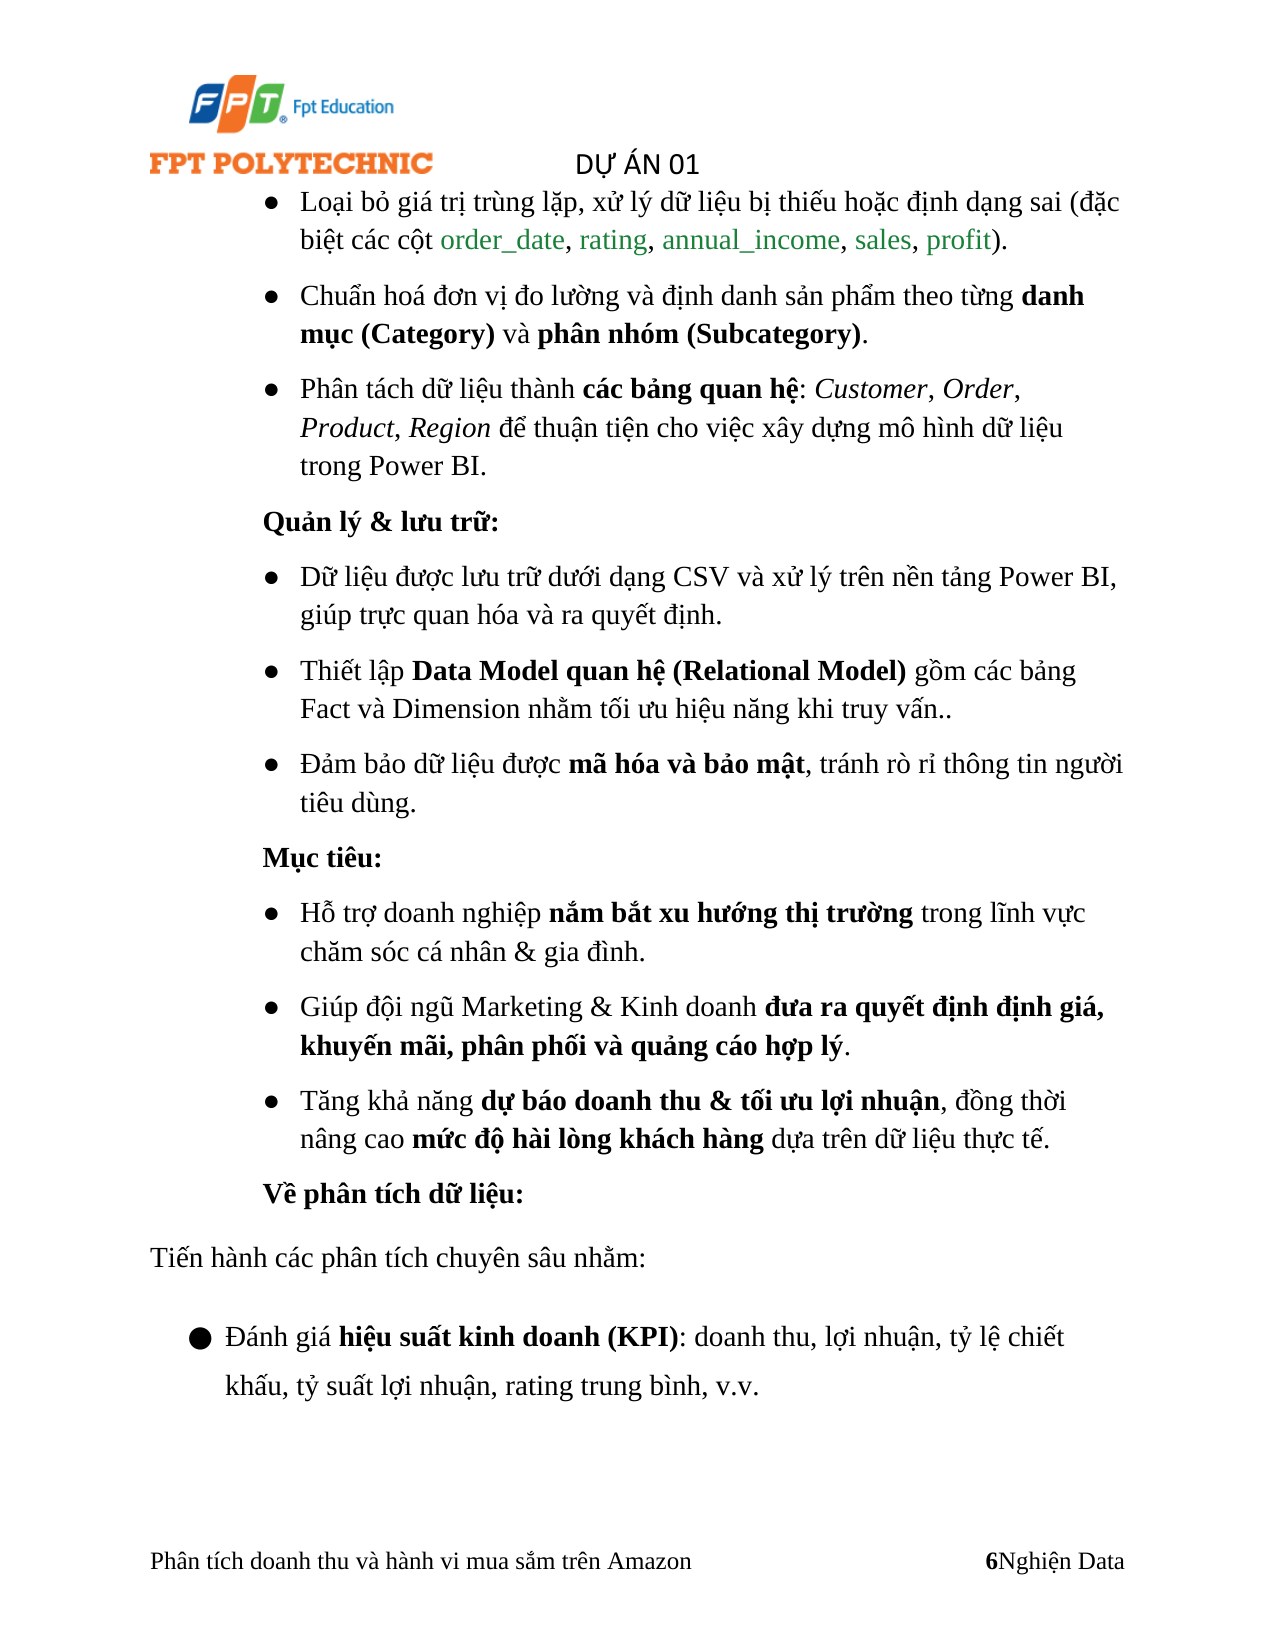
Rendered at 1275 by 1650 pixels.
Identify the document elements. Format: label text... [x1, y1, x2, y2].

list Tăng khả năng dự báo doanh thu & tối ưu lợi nhuận, đồng thời nâng cao mức độ hài lòng khách hàng dựa trên dữ liệu thực tế. [262, 1083, 1125, 1155]
list Đảm bảo dữ liệu được mã hóa và bảo mật, tránh rò rỉ thông tin người tiêu dùng. [262, 746, 1125, 818]
list Loại bỏ giá trị trùng lặp, xử lý dữ liệu bị thiếu hoặc định dạng sai (đặc biệt các cột order_date, rating, annual_income, sales, profit). [262, 184, 1125, 256]
text  Quản lý & lưu trữ: [225, 504, 1125, 537]
list Dữ liệu được lưu trữ dưới dạng CSV và xử lý trên nền tảng Power BI, giúp trực quan hóa và ra quyết định. [262, 559, 1125, 631]
text Tiến hành các phân tích chuyên sâu nhằm: [150, 1240, 1125, 1274]
list Đánh giá hiệu suất kinh doanh (KPI): doanh thu, lợi nhuận, tỷ lệ chiết khấu, tỷ suất lợi nhuận, rating trung bình, v.v. [187, 1304, 1125, 1402]
text  Mục tiêu: [225, 840, 1125, 874]
list Hỗ trợ doanh nghiệp nắm bắt xu hướng thị trường trong lĩnh vực chăm sóc cá nhân & gia đình. [262, 895, 1125, 967]
picture [150, 75, 436, 174]
list Thiết lập Data Model quan hệ (Relational Model) gồm các bảng Fact và Dimension nhằm tối ưu hiệu năng khi truy vấn.. [262, 653, 1125, 725]
text  Về phân tích dữ liệu: [225, 1177, 1125, 1210]
list Giúp đội ngũ Marketing & Kinh doanh đưa ra quyết định định giá, khuyến mãi, phân phối và quảng cáo hợp lý. [262, 989, 1125, 1061]
list Chuẩn hoá đơn vị đo lường và định danh sản phẩm theo từng danh mục (Category) và phân nhóm (Subcategory). [262, 278, 1125, 350]
list Phân tách dữ liệu thành các bảng quan hệ: Customer, Order, Product, Region để thuận tiện cho việc xây dựng mô hình dữ liệu trong Power BI. [262, 371, 1125, 482]
